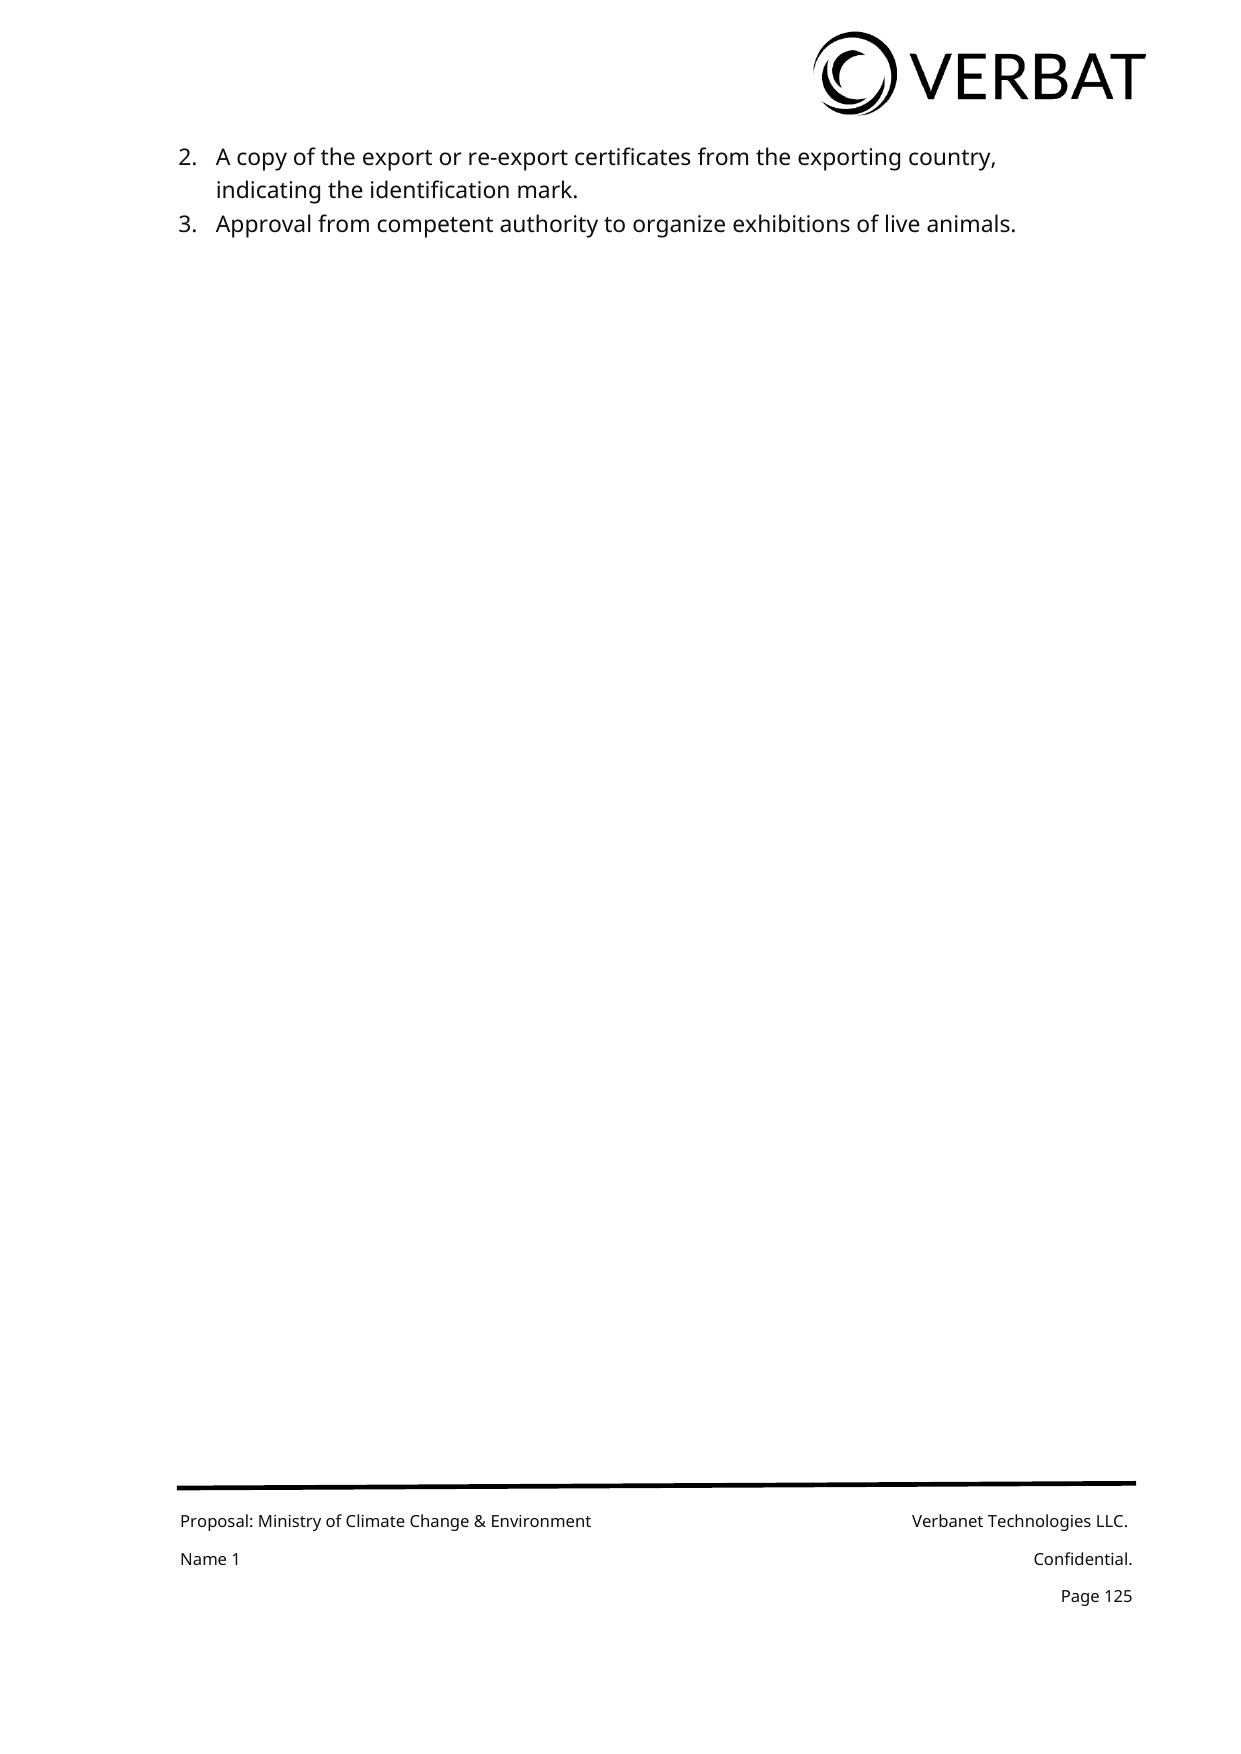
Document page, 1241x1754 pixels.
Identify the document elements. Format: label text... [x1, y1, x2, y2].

list Approval from competent authority to organize exhibitions of live animals. [178, 208, 1053, 239]
list A copy of the export or re-export certificates from the exporting country, indicating the identification mark. [178, 141, 1053, 206]
picture [809, 27, 1148, 116]
